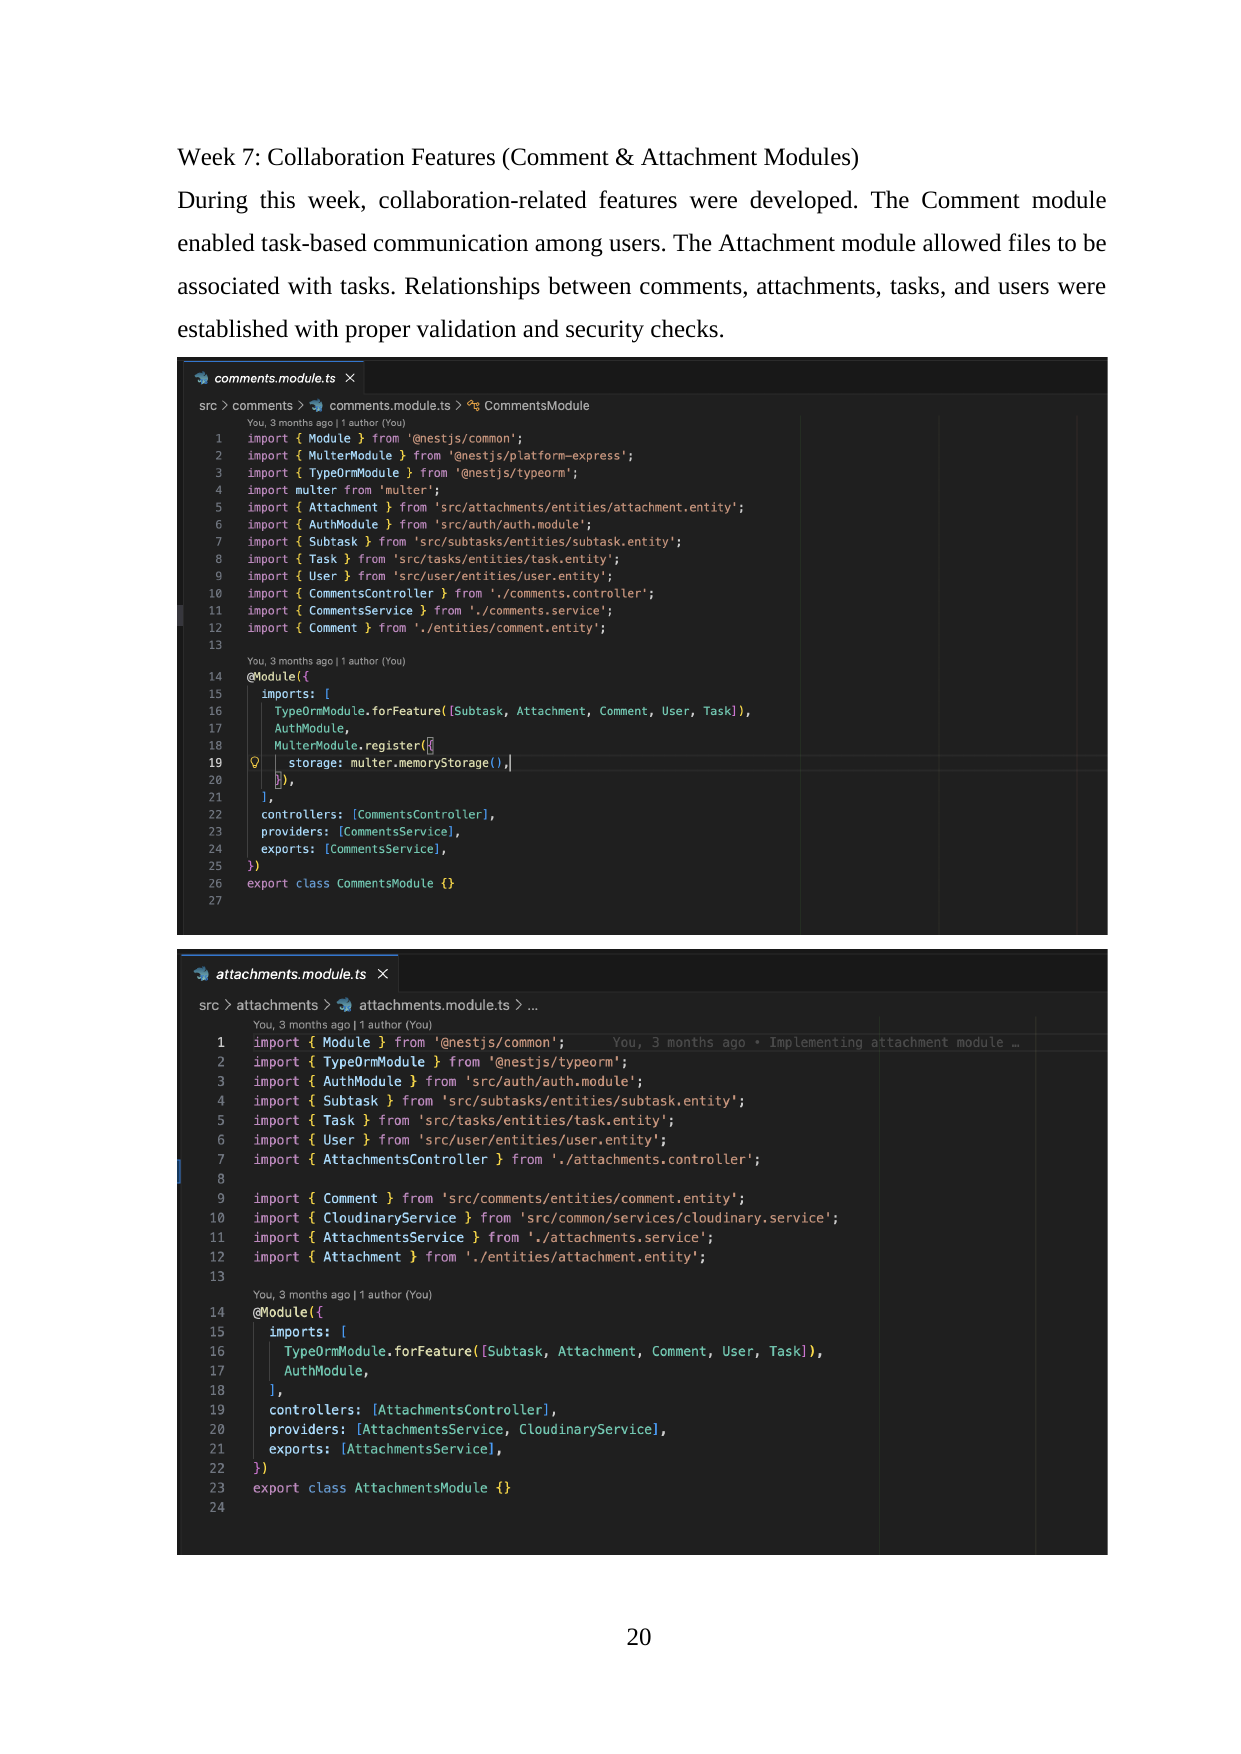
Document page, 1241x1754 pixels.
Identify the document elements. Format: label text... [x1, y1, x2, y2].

picture [177, 357, 1108, 935]
text Week 7: Collaboration Features (Comment & Attachment Modules) [177, 142, 1107, 170]
picture [177, 949, 1108, 1555]
text During this week, collaboration-related features were developed. The Comment module enabled task-based communication among users. The Attachment module allowed files to be associated with tasks. Relationships between comments, attachments, tasks, and users were established with proper validation and security checks. [177, 185, 1107, 343]
